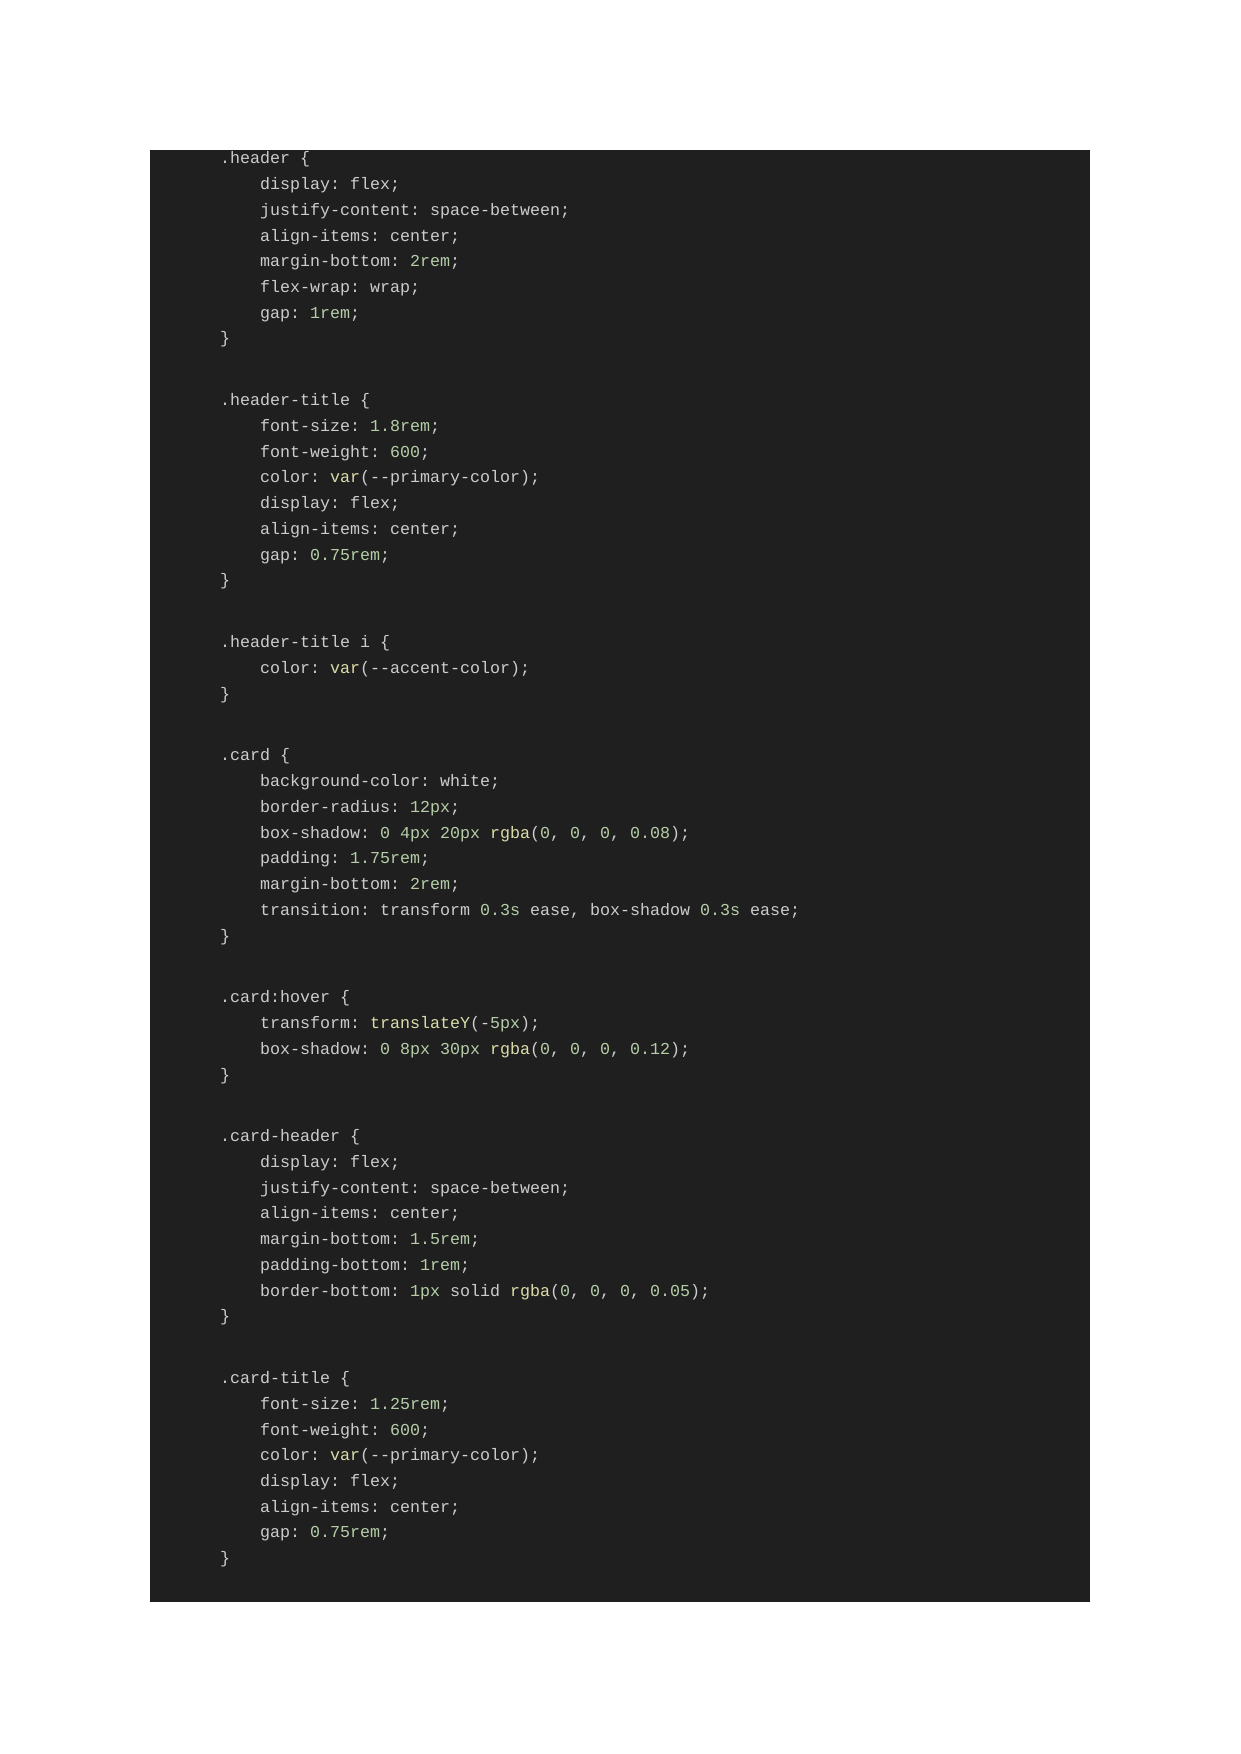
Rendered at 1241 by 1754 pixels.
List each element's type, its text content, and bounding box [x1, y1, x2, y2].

text justify-content: space-between; [150, 1179, 1090, 1198]
text margin-bottom: 1.5rem; [150, 1231, 1090, 1249]
text .card:hover { [150, 989, 1090, 1008]
text .card { [150, 747, 1090, 766]
text gap: 0.75rem; [150, 1524, 1090, 1543]
text box-shadow: 0 4px 20px rgba(0, 0, 0, 0.08); [150, 824, 1090, 843]
text color: var(--accent-color); [150, 659, 1090, 678]
text display: flex; [150, 495, 1090, 514]
text box-shadow: 0 8px 30px rgba(0, 0, 0, 0.12); [150, 1040, 1090, 1059]
text color: var(--primary-color); [150, 469, 1090, 488]
text } [150, 330, 1090, 349]
text transition: transform 0.3s ease, box-shadow 0.3s ease; [150, 901, 1090, 920]
text font-weight: 600; [150, 443, 1090, 462]
text border-radius: 12px; [150, 798, 1090, 817]
text } [150, 1550, 1090, 1569]
text gap: 1rem; [150, 304, 1090, 323]
text align-items: center; [150, 227, 1090, 246]
text font-weight: 600; [150, 1421, 1090, 1440]
text margin-bottom: 2rem; [150, 253, 1090, 272]
text transform: translateY(-5px); [150, 1014, 1090, 1033]
text background-color: white; [150, 773, 1090, 792]
text display: flex; [150, 1473, 1090, 1491]
text } [150, 1066, 1090, 1085]
text color: var(--primary-color); [150, 1447, 1090, 1466]
text border-bottom: 1px solid rgba(0, 0, 0, 0.05); [150, 1282, 1090, 1301]
text .card-title { [150, 1370, 1090, 1388]
text } [150, 927, 1090, 946]
text align-items: center; [150, 1205, 1090, 1224]
text flex-wrap: wrap; [150, 279, 1090, 297]
text align-items: center; [150, 521, 1090, 539]
text margin-bottom: 2rem; [150, 876, 1090, 894]
text } [150, 572, 1090, 591]
text } [150, 1308, 1090, 1327]
text .card-header { [150, 1128, 1090, 1147]
text display: flex; [150, 1153, 1090, 1172]
text font-size: 1.25rem; [150, 1395, 1090, 1414]
text .header { [150, 150, 1090, 169]
text .header-title { [150, 392, 1090, 411]
text display: flex; [150, 176, 1090, 194]
text justify-content: space-between; [150, 201, 1090, 220]
text font-size: 1.8rem; [150, 418, 1090, 436]
text gap: 0.75rem; [150, 546, 1090, 565]
text .header-title i { [150, 634, 1090, 653]
text padding: 1.75rem; [150, 850, 1090, 869]
text align-items: center; [150, 1498, 1090, 1517]
text } [150, 685, 1090, 704]
text padding-bottom: 1rem; [150, 1256, 1090, 1275]
